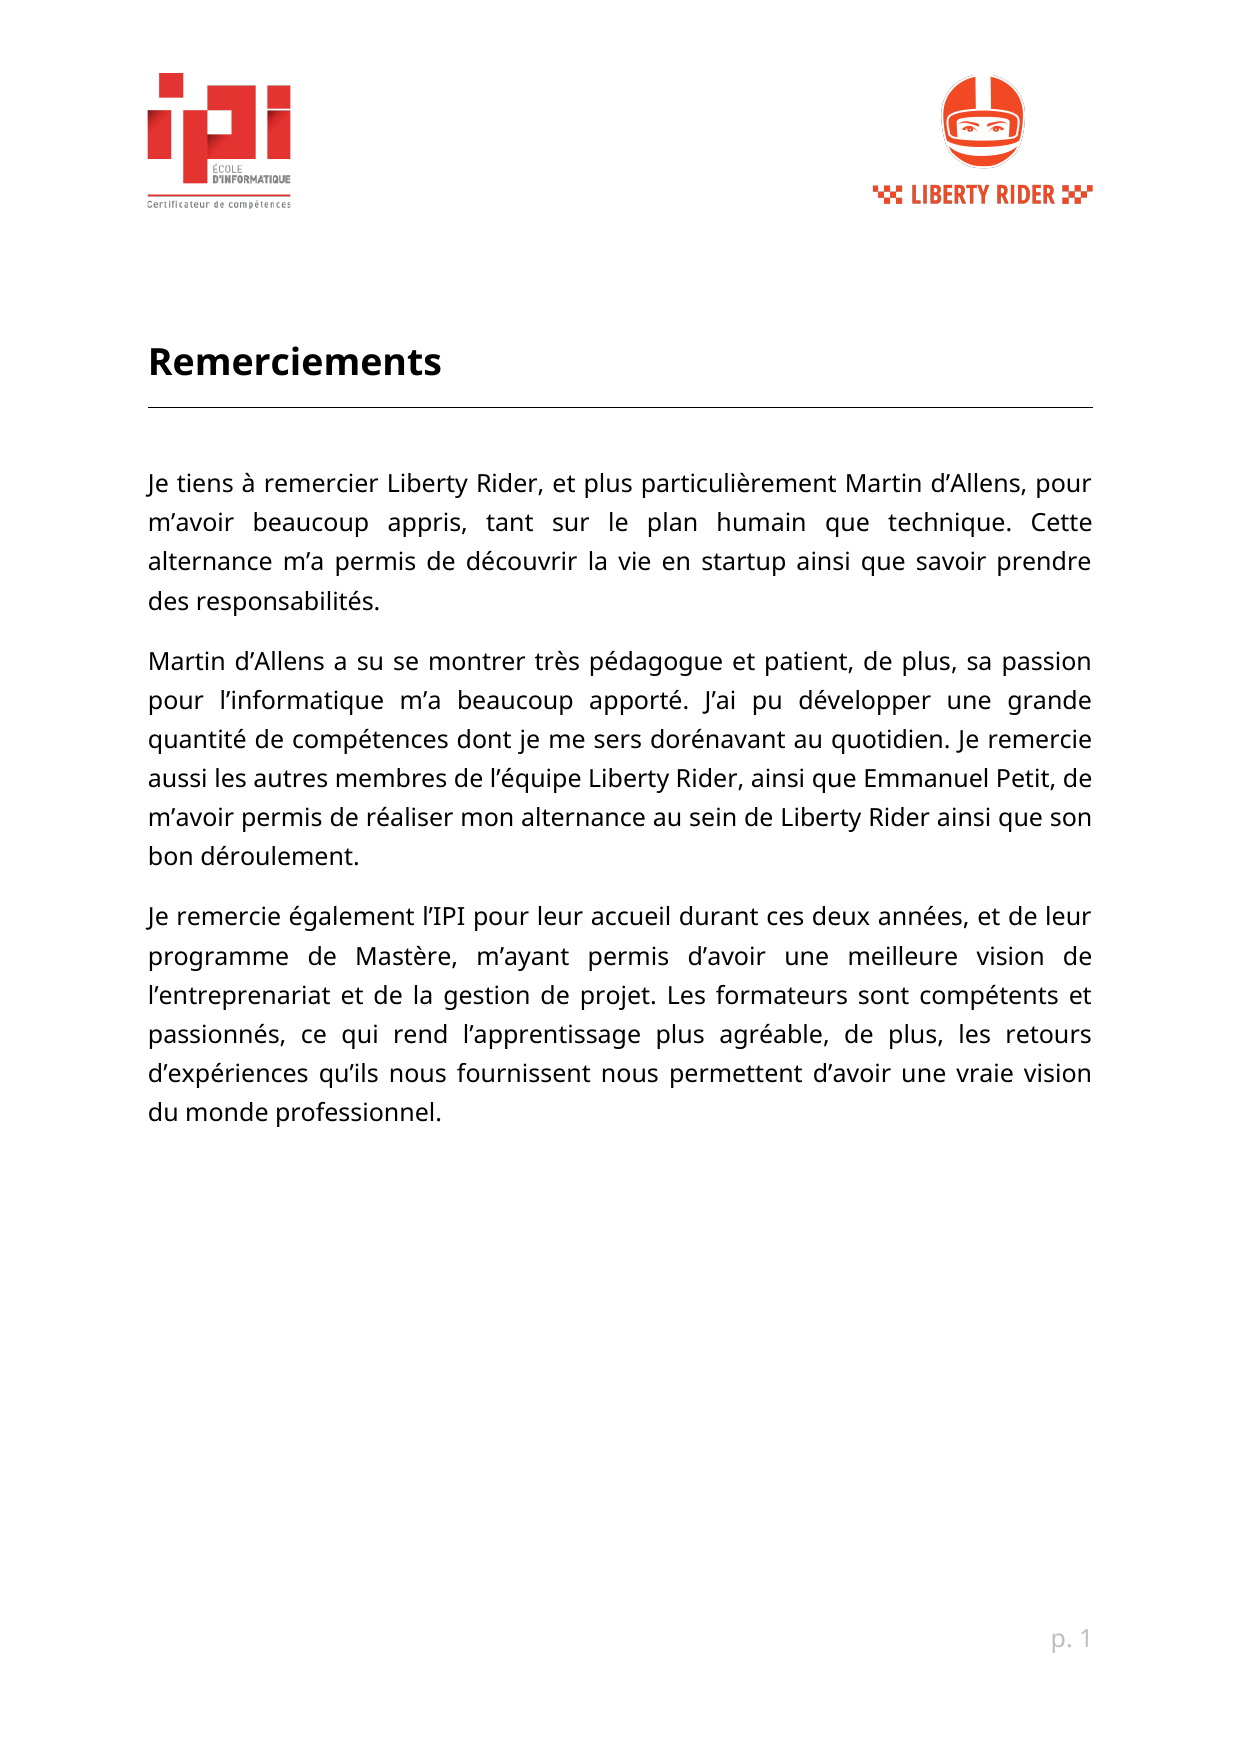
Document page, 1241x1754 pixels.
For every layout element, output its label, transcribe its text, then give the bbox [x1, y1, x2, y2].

picture [872, 75, 1093, 209]
text Remerciements [148, 335, 1093, 407]
picture [147, 73, 291, 209]
text Je remercie également l’IPI pour leur accueil durant ces deux années, et de leur programme de Mastère, m’ayant permis d’avoir une meilleure vision de l’entreprenariat et de la gestion de projet. Les formateurs sont compétents et passionnés, ce qui rend l’apprentissage plus agréable, de plus, les retours d’expériences qu’ils nous fournissent nous permettent d’avoir une vraie vision du monde professionnel. [148, 899, 1093, 1129]
text Martin d’Allens a su se montrer très pédagogue et patient, de plus, sa passion pour l’informatique m’a beaucoup apporté. J’ai pu développer une grande quantité de compétences dont je me sers dorénavant au quotidien. Je remercie aussi les autres membres de l’équipe Liberty Rider, ainsi que Emmanuel Petit, de m’avoir permis de réaliser mon alternance au sein de Liberty Rider ainsi que son bon déroulement. [148, 643, 1093, 873]
text Je tiens à remercier Liberty Rider, et plus particulièrement Martin d’Allens, pour m’avoir beaucoup appris, tant sur le plan humain que technique. Cette alternance m’a permis de découvrir la vie en startup ainsi que savoir prendre des responsabilités. [148, 466, 1093, 617]
